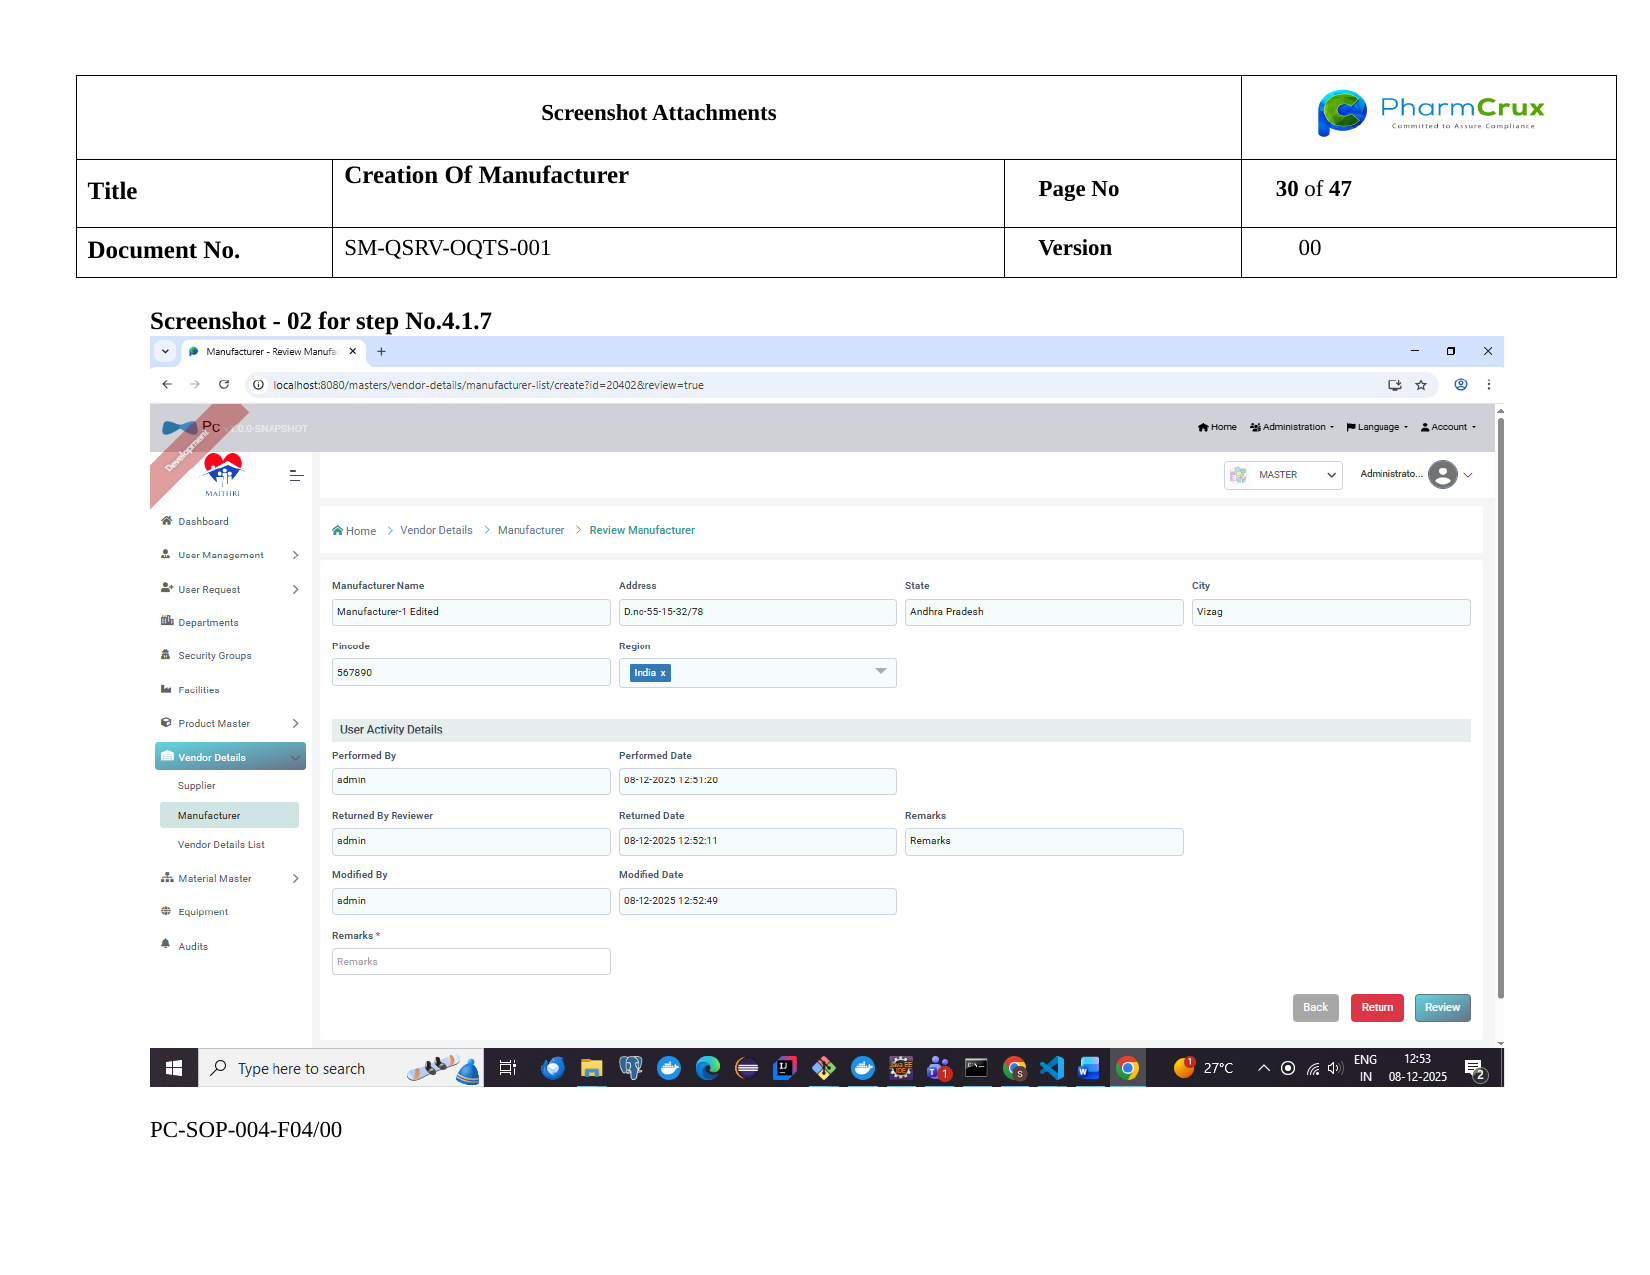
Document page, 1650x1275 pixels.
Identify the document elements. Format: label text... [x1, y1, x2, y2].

text Screenshot - 02 for step No.4.1.7 [150, 306, 1500, 336]
picture [1307, 82, 1551, 143]
picture [150, 336, 1505, 1087]
